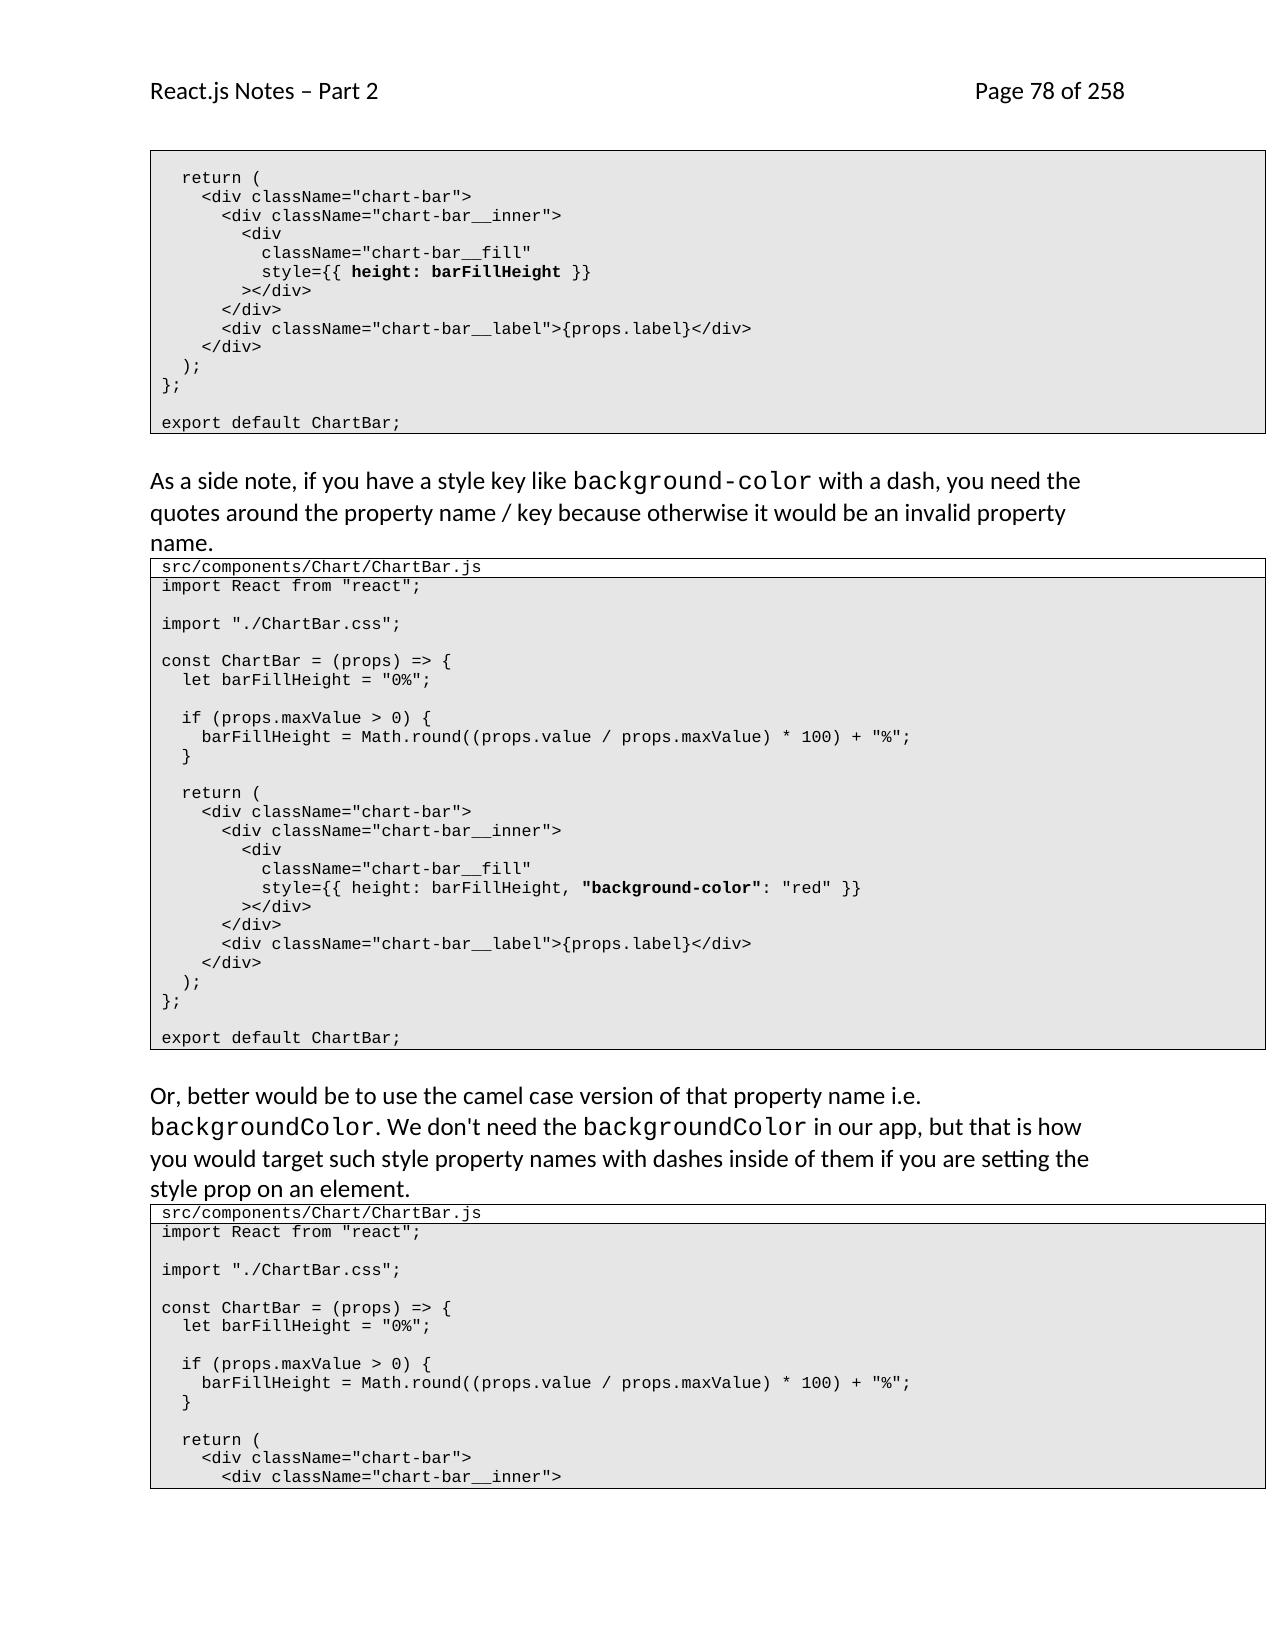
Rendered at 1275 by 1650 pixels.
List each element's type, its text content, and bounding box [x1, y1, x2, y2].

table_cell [151, 1224, 1265, 1488]
table_cell import React from "react"; import "./ChartBar.css"; const ChartBar = (props) => { let barFillHeight = "0%"; if (props.maxValue > 0) { barFillHeight = Math.round((props.value / props.maxValue) * 100) + "%"; } return ( <div className="chart-bar"> <div className="chart-bar__inner"> <div className="chart-bar__fill" style={{ height: barFillHeight, "background-color": "red" }} ></div> </div> <div className="chart-bar__label">{props.label}</div> </div> ); }; export default ChartBar; [151, 578, 1265, 1049]
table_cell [151, 151, 1265, 433]
text Or, better would be to use the camel case version of that property name i.e. backgroundColor. We don't need the backgroundColor in our app, but that is how you would target such style property names with dashes inside of them if you are setting the style prop on an element. [150, 1081, 1125, 1204]
table_header src/components/Chart/ChartBar.js [151, 1205, 1265, 1223]
table_header src/components/Chart/ChartBar.js [151, 559, 1265, 577]
text As a side note, if you have a style key like background-color with a dash, you need the quotes around the property name / key because otherwise it would be an invalid property name. [150, 465, 1125, 558]
